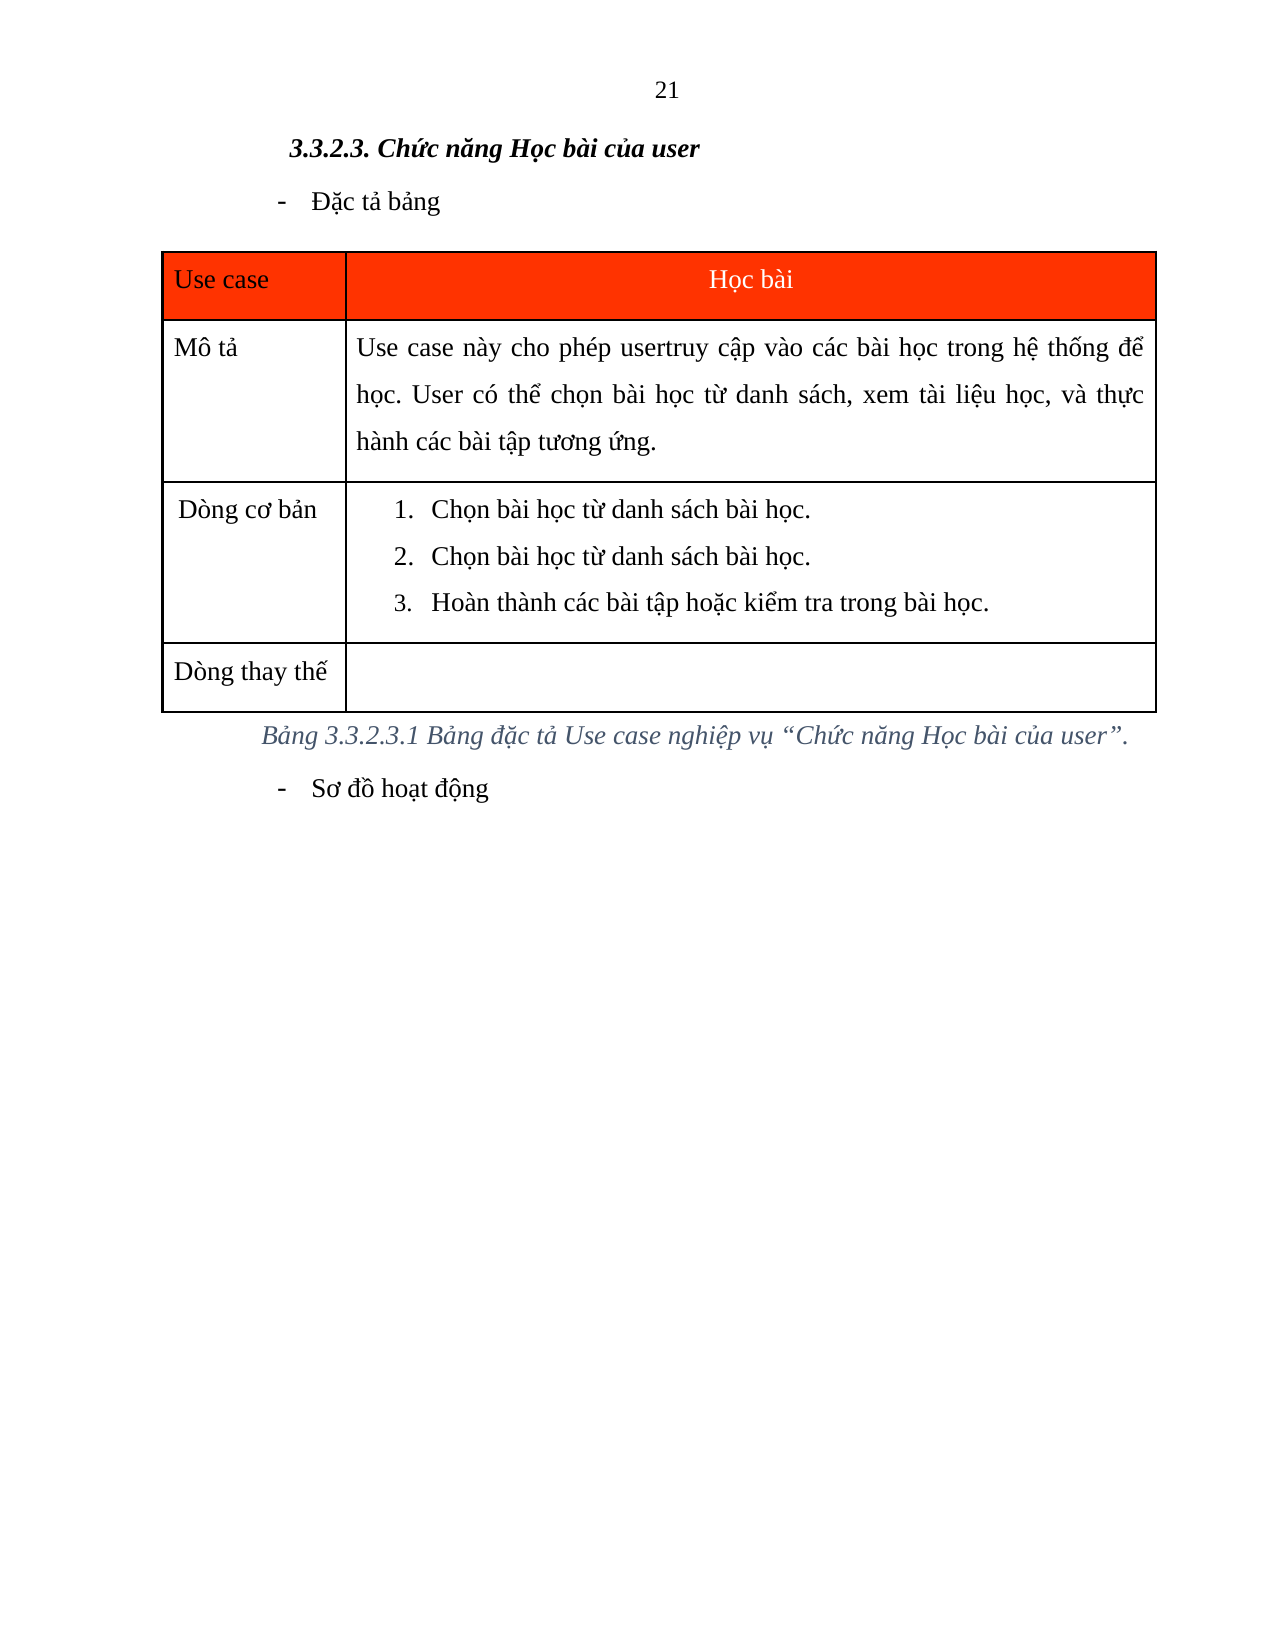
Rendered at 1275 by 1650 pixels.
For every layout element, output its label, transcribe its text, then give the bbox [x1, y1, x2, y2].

table_header Use case [164, 253, 345, 319]
list Đặc tả bảng [274, 185, 1157, 219]
table_cell Mô tả [164, 321, 345, 481]
table_cell Chọn bài học từ danh sách bài học. Chọn bài học từ danh sách bài học. Hoàn thành các bài tập hoặc kiểm tra trong bài học. [347, 483, 1155, 642]
text Bảng 3.3.2.3.1 Bảng đặc tả Use case nghiệp vụ “Chức năng Học bài của user”. [177, 719, 1157, 750]
table_cell [347, 644, 1155, 711]
table_cell Use case này cho phép usertruy cập vào các bài học trong hệ thống để học. User có thể chọn bài học từ danh sách, xem tài liệu học, và thực hành các bài tập tương ứng. [347, 321, 1155, 481]
table_cell Dòng thay thế [164, 644, 345, 711]
subtitle Chức năng Học bài của user [289, 132, 1157, 164]
list Sơ đồ hoạt động [274, 772, 1157, 805]
table_header Học bài [347, 253, 1155, 319]
table_cell Dòng cơ bản [164, 483, 345, 642]
